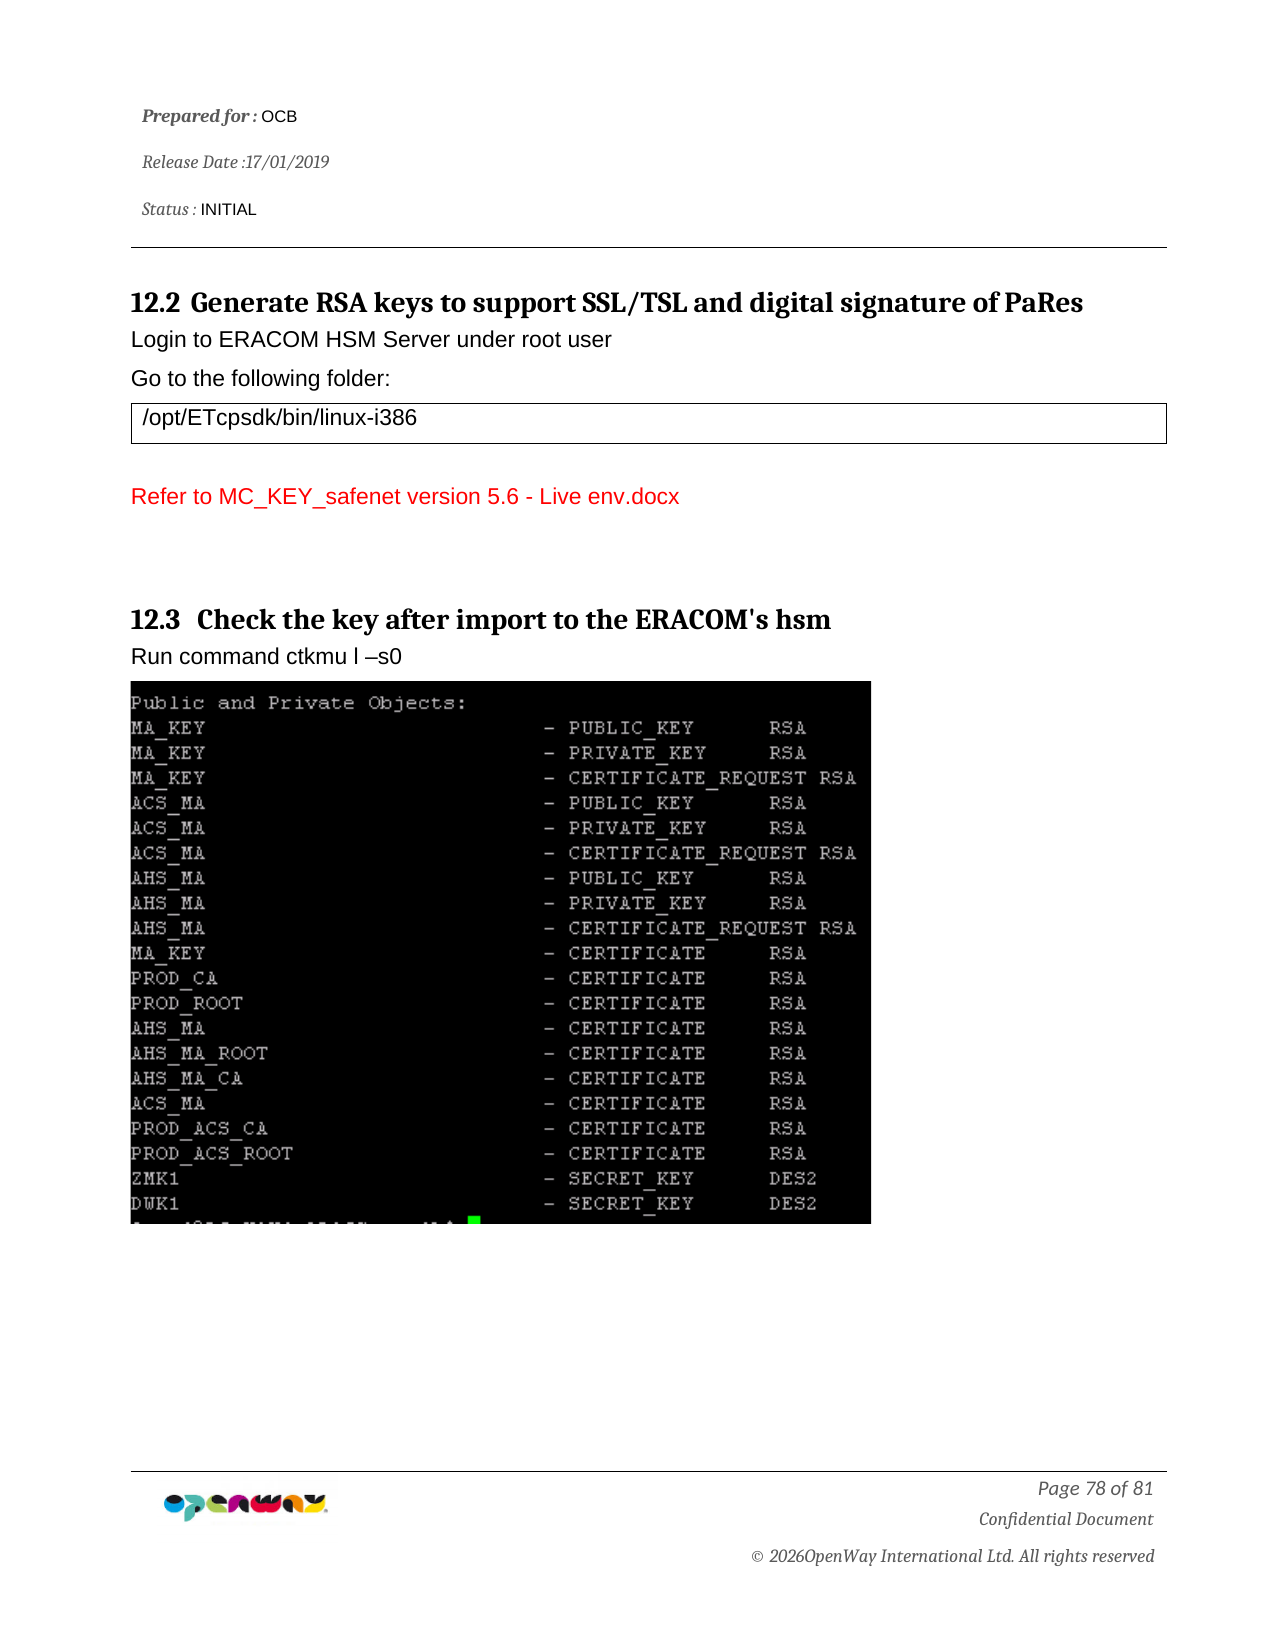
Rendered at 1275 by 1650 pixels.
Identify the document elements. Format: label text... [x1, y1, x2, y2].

picture [156, 1472, 338, 1543]
subtitle Check the key after import to the ERACOM's hsm [131, 603, 1167, 637]
text Refer to MC_KEY_safenet version 5.6 - Live env.docx [131, 483, 1167, 509]
table_header /opt/ETcpsdk/bin/linux-i386 [132, 404, 1166, 443]
text Run command ctkmu l –s0 [131, 643, 1167, 669]
subtitle Generate RSA keys to support SSL/TSL and digital signature of PaRes [131, 286, 1167, 319]
text Go to the following folder: [131, 364, 1167, 391]
text Login to ERACOM HSM Server under root user [131, 326, 1167, 352]
picture [130, 681, 872, 1224]
